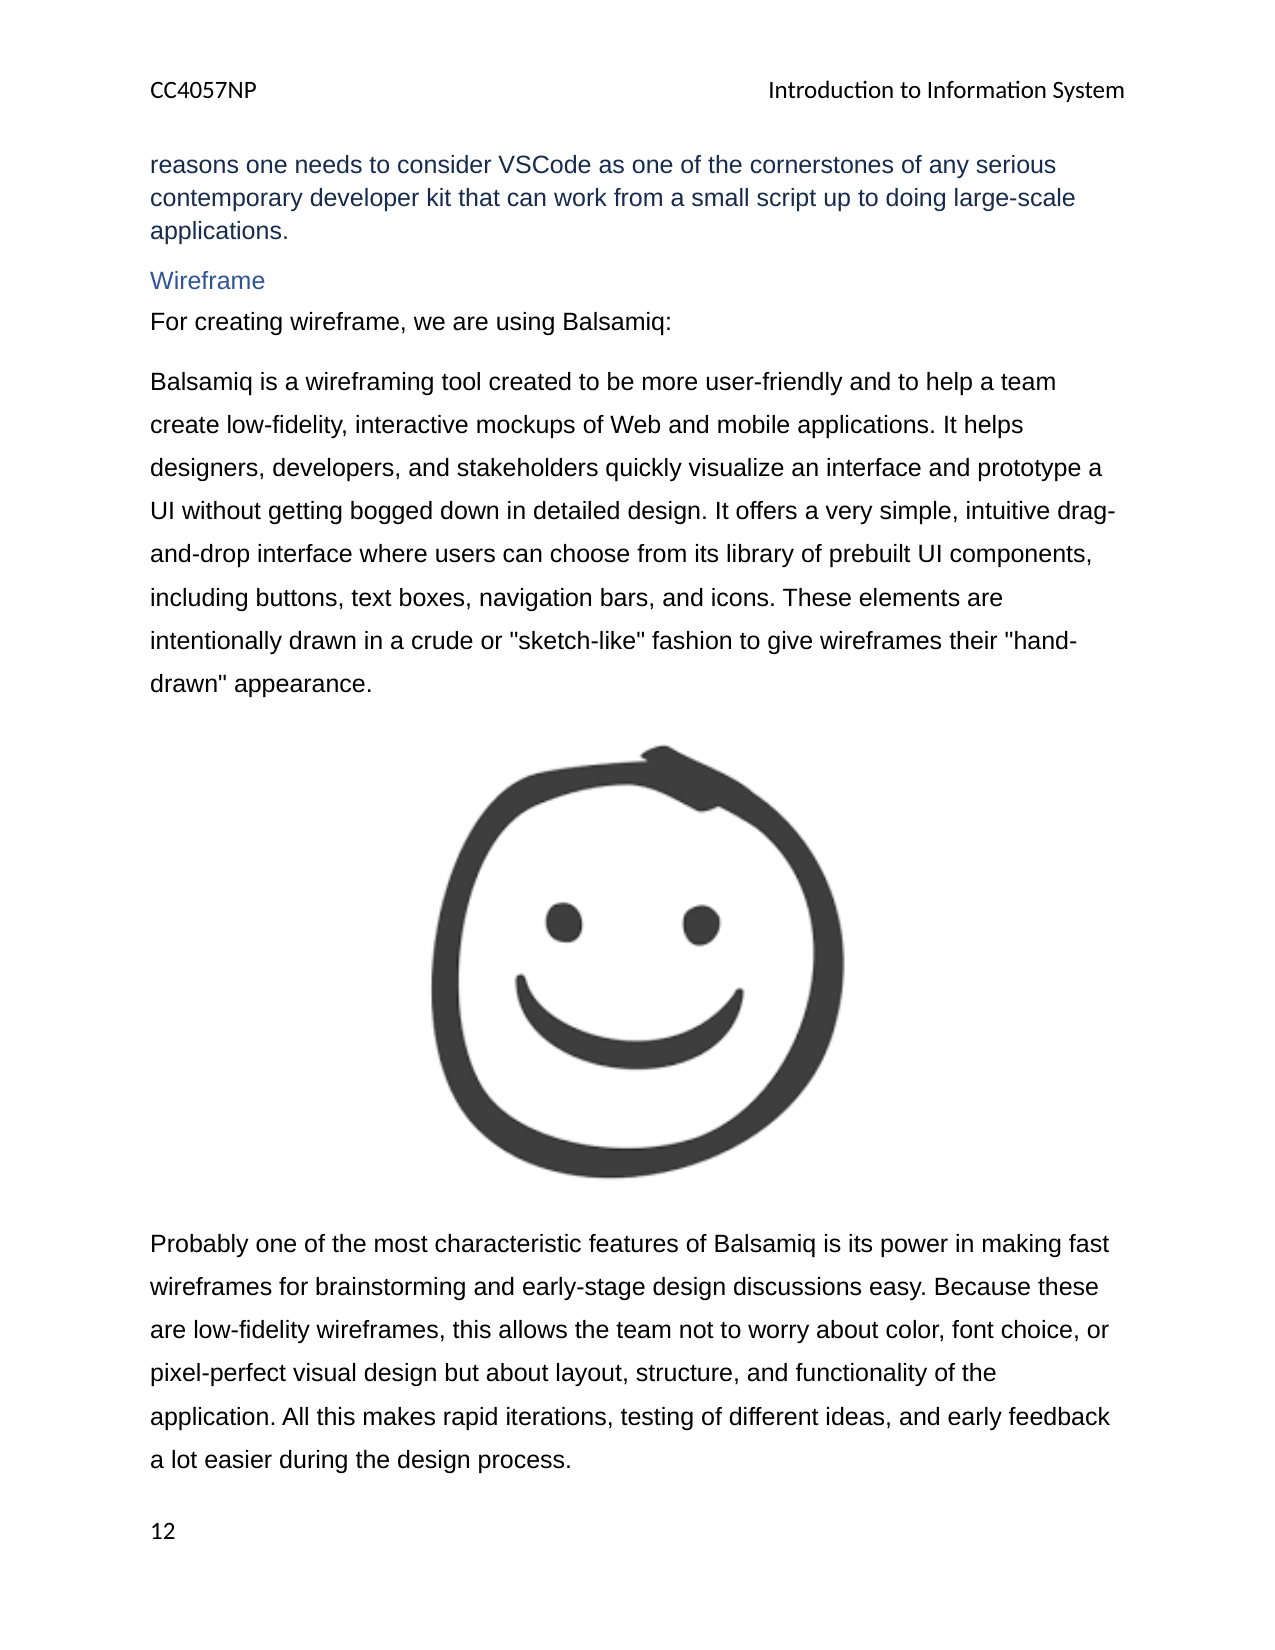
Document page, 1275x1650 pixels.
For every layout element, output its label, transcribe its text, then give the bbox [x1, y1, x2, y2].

text Probably one of the most characteristic features of Balsamiq is its power in making fast wireframes for brainstorming and early-stage design discussions easy. Because these are low-fidelity wireframes, this allows the team not to worry about color, font choice, or pixel-perfect visual design but about layout, structure, and functionality of the application. All this makes rapid iterations, testing of different ideas, and early feedback a lot easier during the design process. [150, 1229, 1125, 1473]
picture [403, 728, 872, 1197]
subtitle Wireframe [150, 266, 1125, 294]
text For creating wireframe, we are using Balsamiq: [150, 307, 1125, 336]
text Balsamiq is a wireframing tool created to be more user-friendly and to help a team create low-fidelity, interactive mockups of Web and mobile applications. It helps designers, developers, and stakeholders quickly visualize an interface and prototype a UI without getting bogged down in detailed design. It offers a very simple, intuitive drag-and-drop interface where users can choose from its library of prebuilt UI components, including buttons, text boxes, navigation bars, and icons. These elements are intentionally drawn in a crude or "sketch-like" fashion to give wireframes their "hand-drawn" appearance. [150, 367, 1125, 697]
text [150, 150, 1125, 245]
